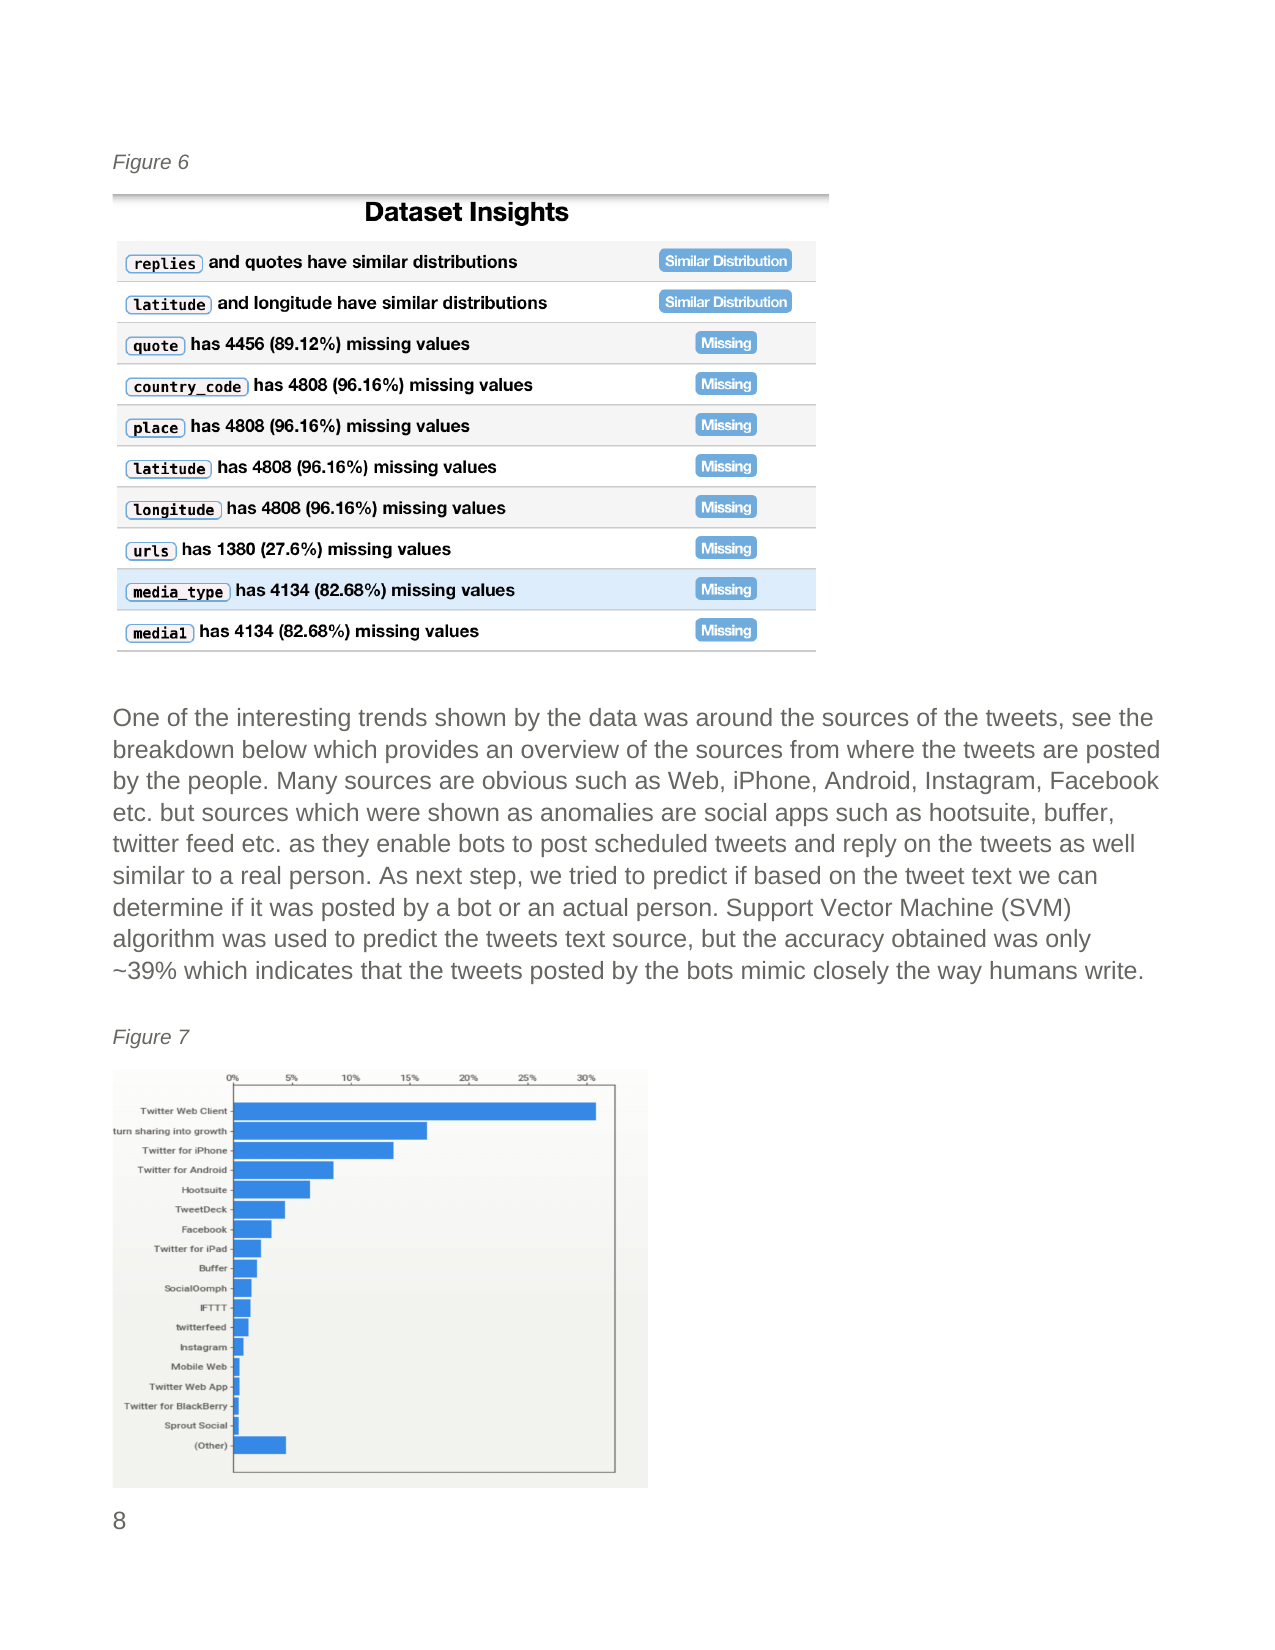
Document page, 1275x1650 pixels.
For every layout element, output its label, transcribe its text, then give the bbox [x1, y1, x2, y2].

text Figure 7 [112, 1025, 1162, 1049]
picture [112, 1069, 648, 1488]
text One of the interesting trends shown by the data was around the sources of the tweets, see the breakdown below which provides an overview of the sources from where the tweets are posted by the people. Many sources are obvious such as Web, iPhone, Android, Instagram, Facebook etc. but sources which were shown as anomalies are social apps such as hootsuite, buffer, twitter feed etc. as they enable bots to post scheduled tweets and reply on the tweets as well similar to a real person. As next step, we tried to predict if based on the tweet text we can determine if it was posted by a bot or an actual person. Support Vector Machine (SVM) algorithm was used to predict the tweets text source, but the accuracy obtained was only ~39% which indicates that the tweets posted by the bots mimic closely the way humans write. [112, 703, 1162, 984]
text Figure 6 [112, 150, 1162, 174]
picture [112, 194, 830, 663]
